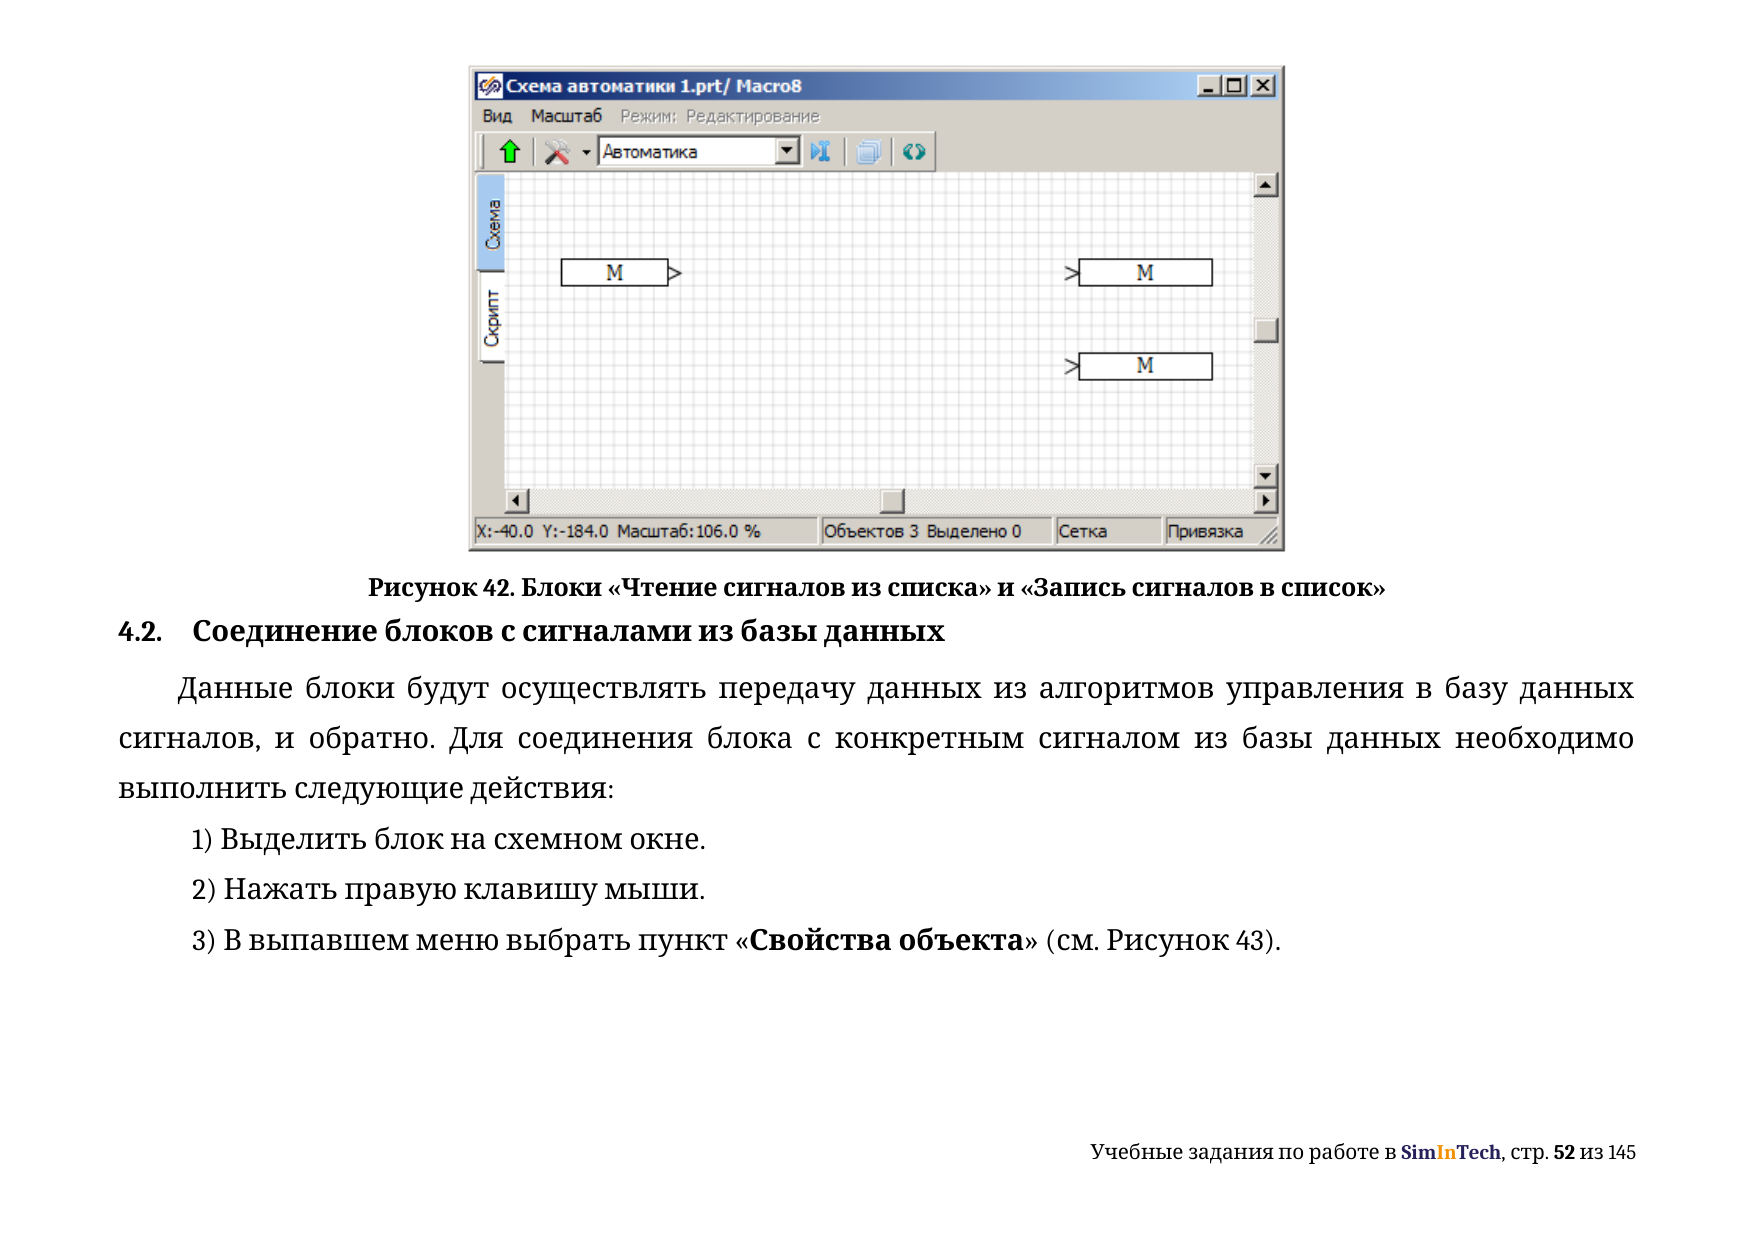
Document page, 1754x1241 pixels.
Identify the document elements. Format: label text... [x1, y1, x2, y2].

subtitle Соединение блоков с сигналами из базы данных [118, 616, 1636, 649]
picture [461, 59, 1293, 558]
text Данные блоки будут осуществлять передачу данных из алгоритмов управления в базу данных сигналов, и обратно. Для соединения блока с конкретным сигналом из базы данных необходимо выполнить следующие действия: [118, 672, 1636, 806]
list Нажать правую клавишу мыши. [118, 873, 1636, 907]
list Выделить блок на схемном окне. [118, 823, 1636, 857]
